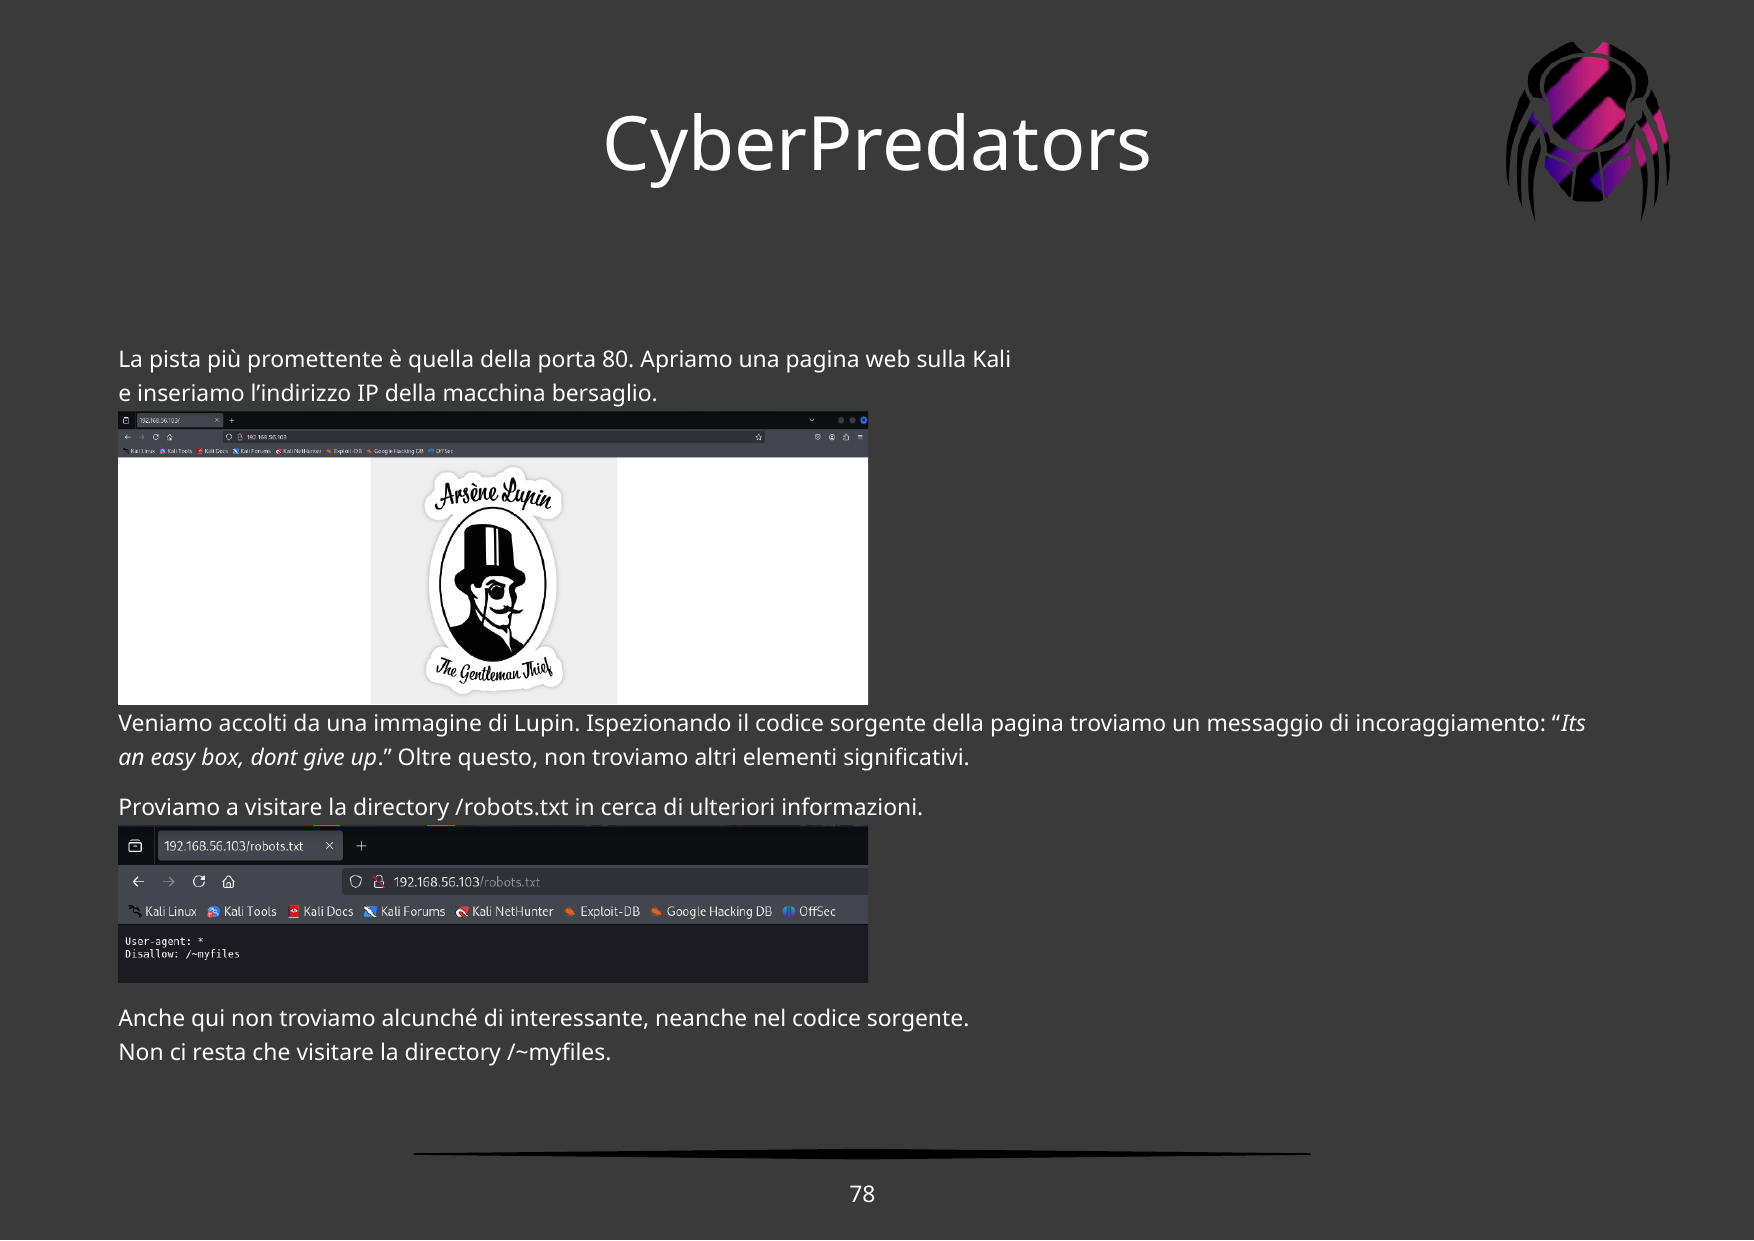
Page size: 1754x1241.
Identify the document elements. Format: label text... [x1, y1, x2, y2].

picture [1496, 40, 1679, 224]
picture [118, 825, 869, 983]
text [118, 1002, 1606, 1067]
picture [118, 411, 869, 705]
